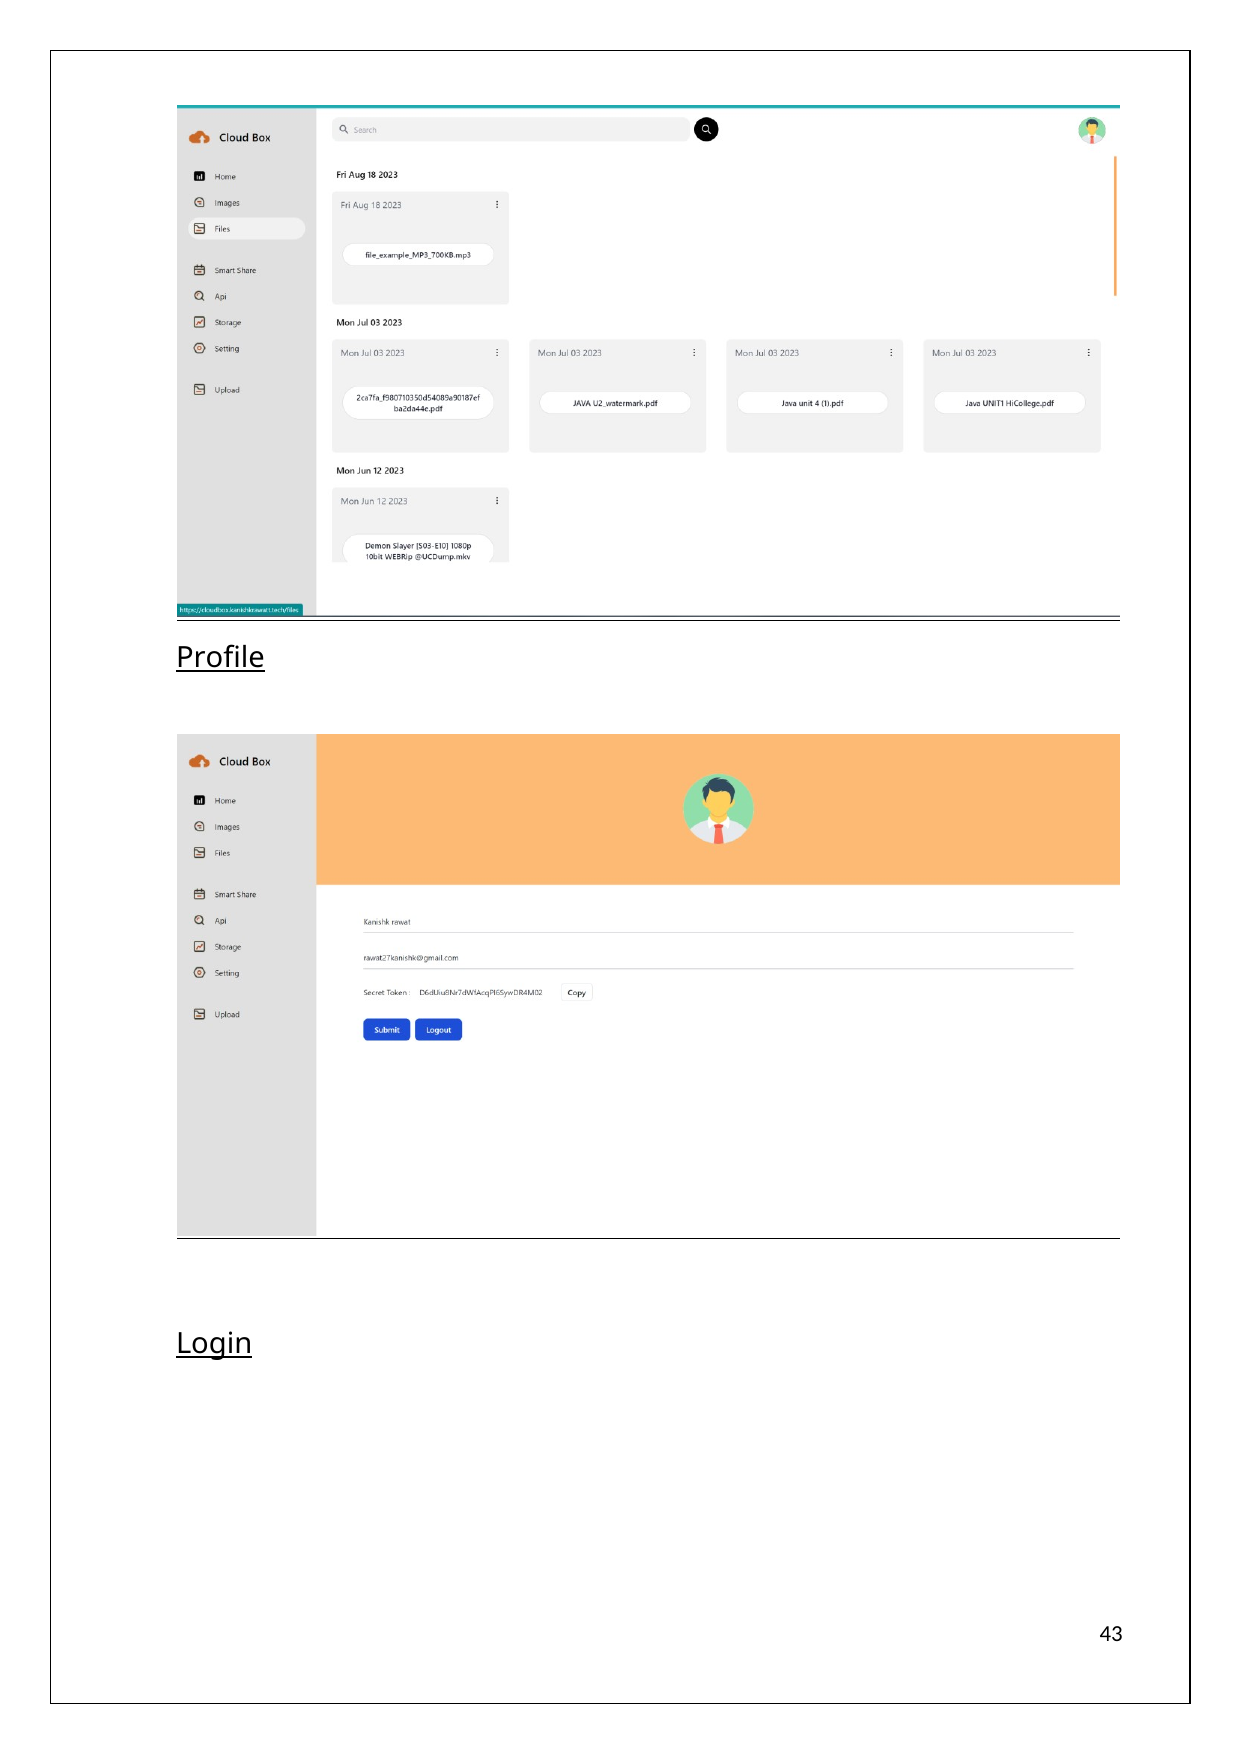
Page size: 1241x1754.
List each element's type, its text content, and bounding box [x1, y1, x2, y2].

picture [177, 105, 1120, 617]
text Login [176, 1323, 1129, 1362]
text Profile [176, 637, 1129, 676]
picture [177, 734, 1120, 1236]
